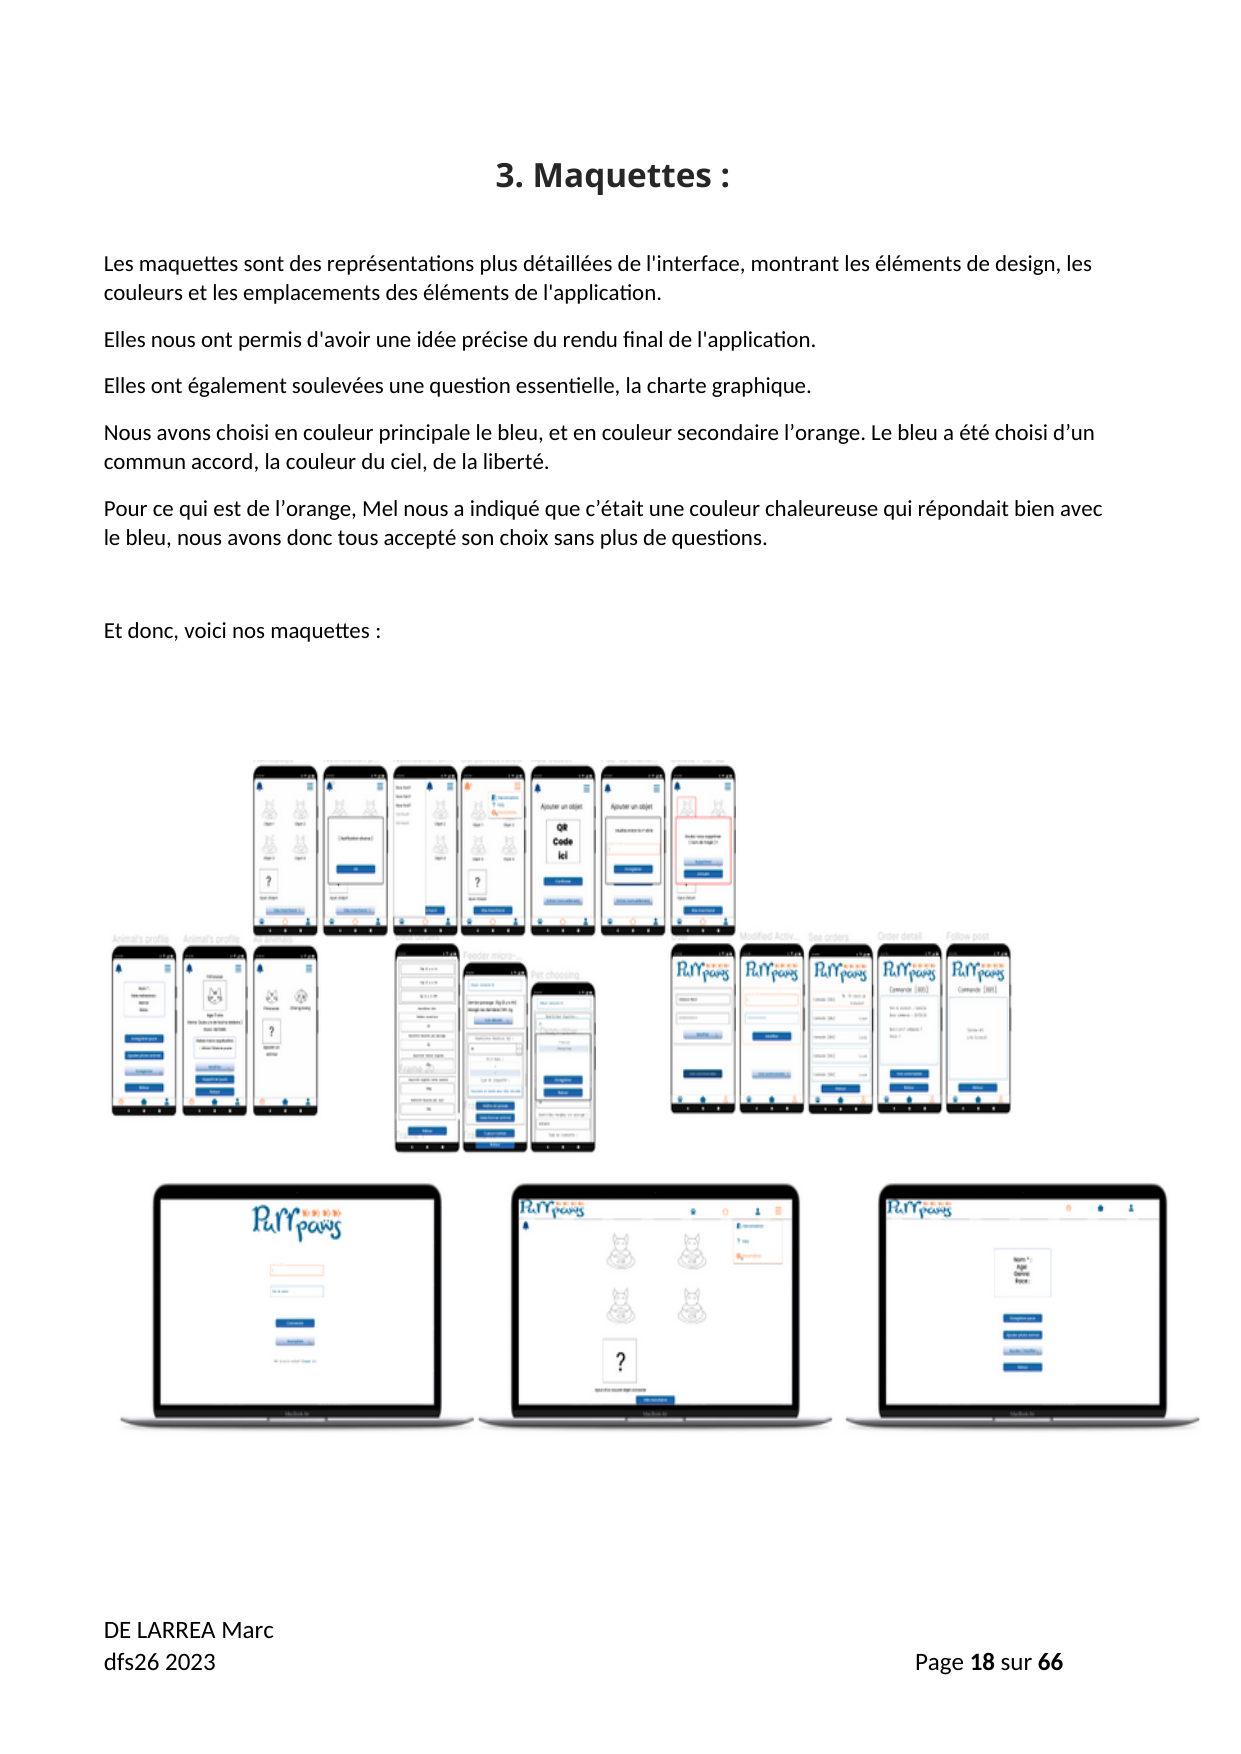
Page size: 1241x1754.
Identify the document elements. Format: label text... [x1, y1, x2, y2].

text Elles nous ont permis d'avoir une idée précise du rendu final de l'application. [103, 325, 1122, 353]
subtitle 3. Maquettes : [103, 152, 1122, 197]
text Et donc, voici nos maquettes : [103, 616, 1122, 644]
picture [103, 760, 1202, 1437]
text Les maquettes sont des représentations plus détaillées de l'interface, montrant les éléments de design, les couleurs et les emplacements des éléments de l'application. [103, 249, 1122, 307]
text Nous avons choisi en couleur principale le bleu, et en couleur secondaire l’orange. Le bleu a été choisi d’un commun accord, la couleur du ciel, de la liberté. [103, 418, 1122, 475]
text Elles ont également soulevées une question essentielle, la charte graphique. [103, 371, 1122, 399]
text Pour ce qui est de l’orange, Mel nous a indiqué que c’était une couleur chaleureuse qui répondait bien avec le bleu, nous avons donc tous accepté son choix sans plus de questions. [103, 494, 1122, 551]
